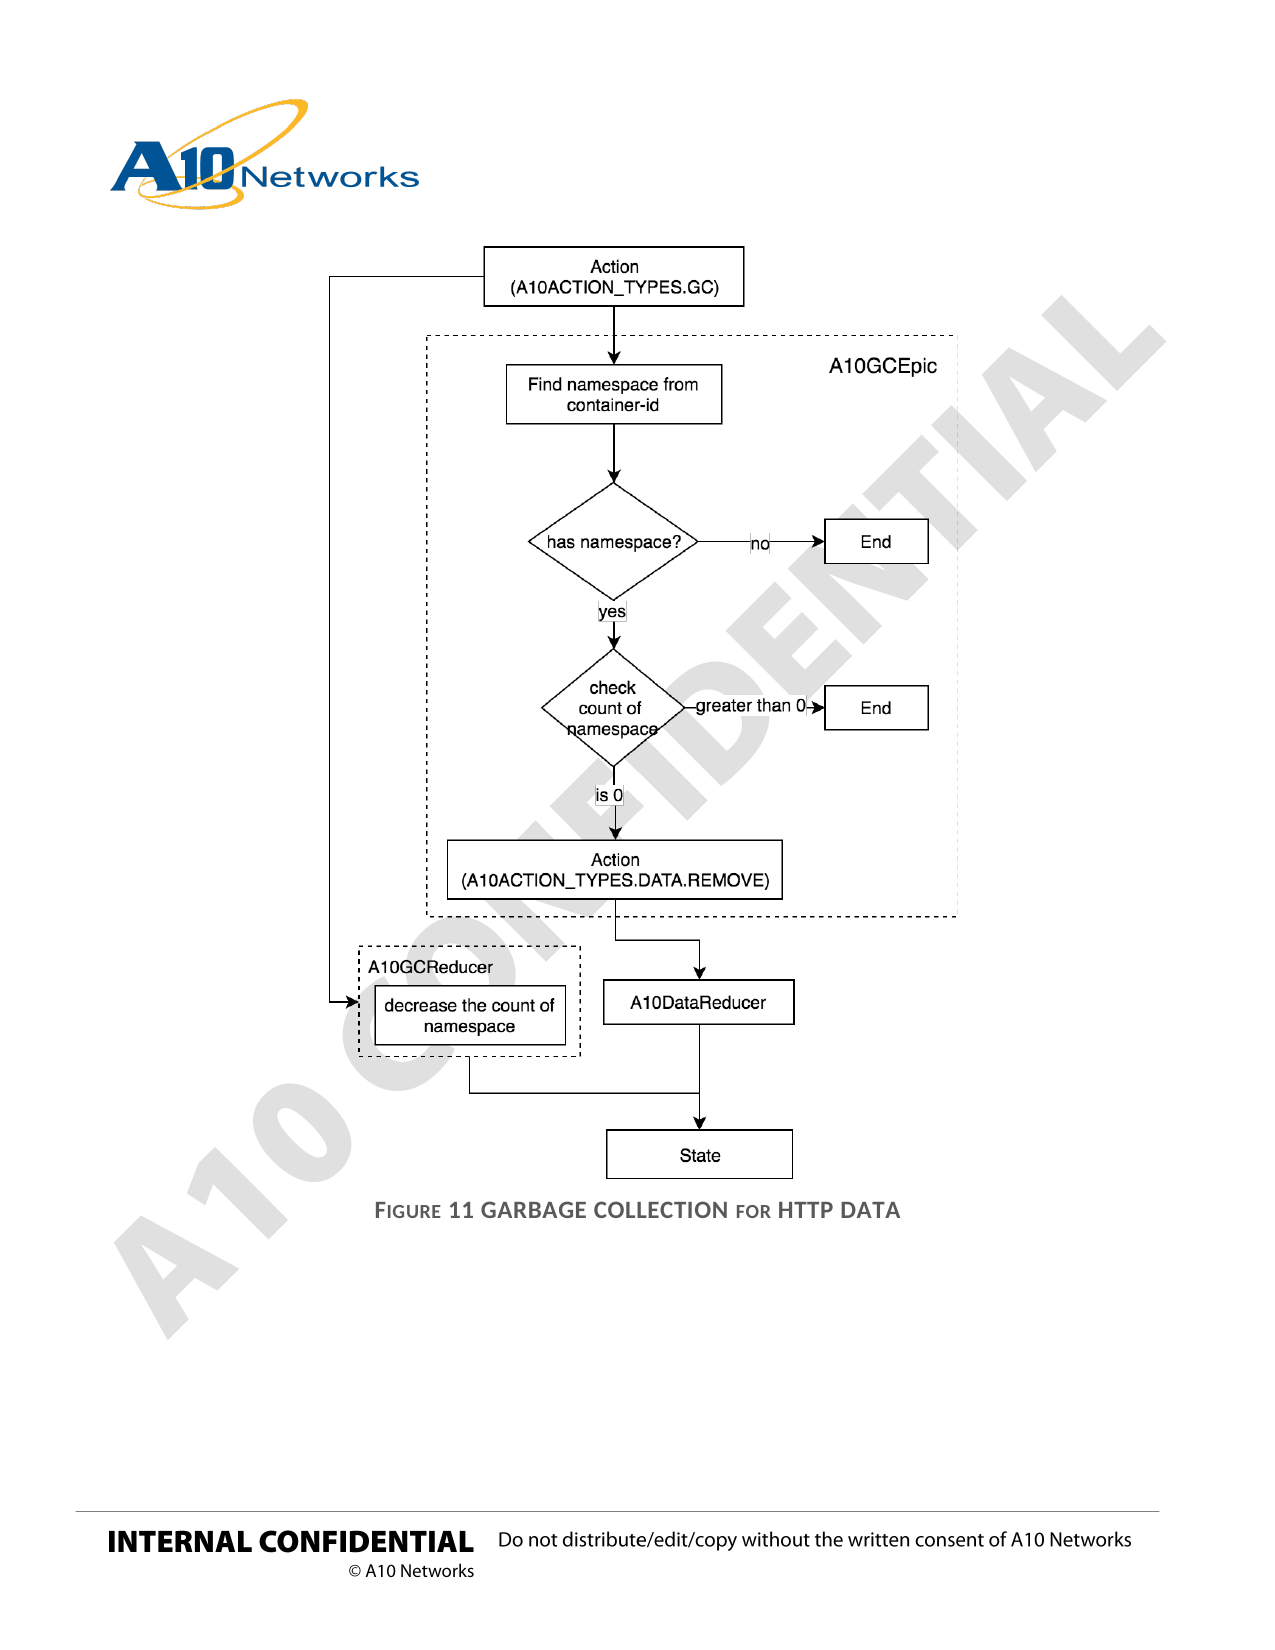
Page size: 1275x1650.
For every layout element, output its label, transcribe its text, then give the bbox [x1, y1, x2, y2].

text Figure 11 GARBAGE COLLECTION for HTTP DATA [187, 1194, 1087, 1225]
picture [0, 1, 1275, 1650]
